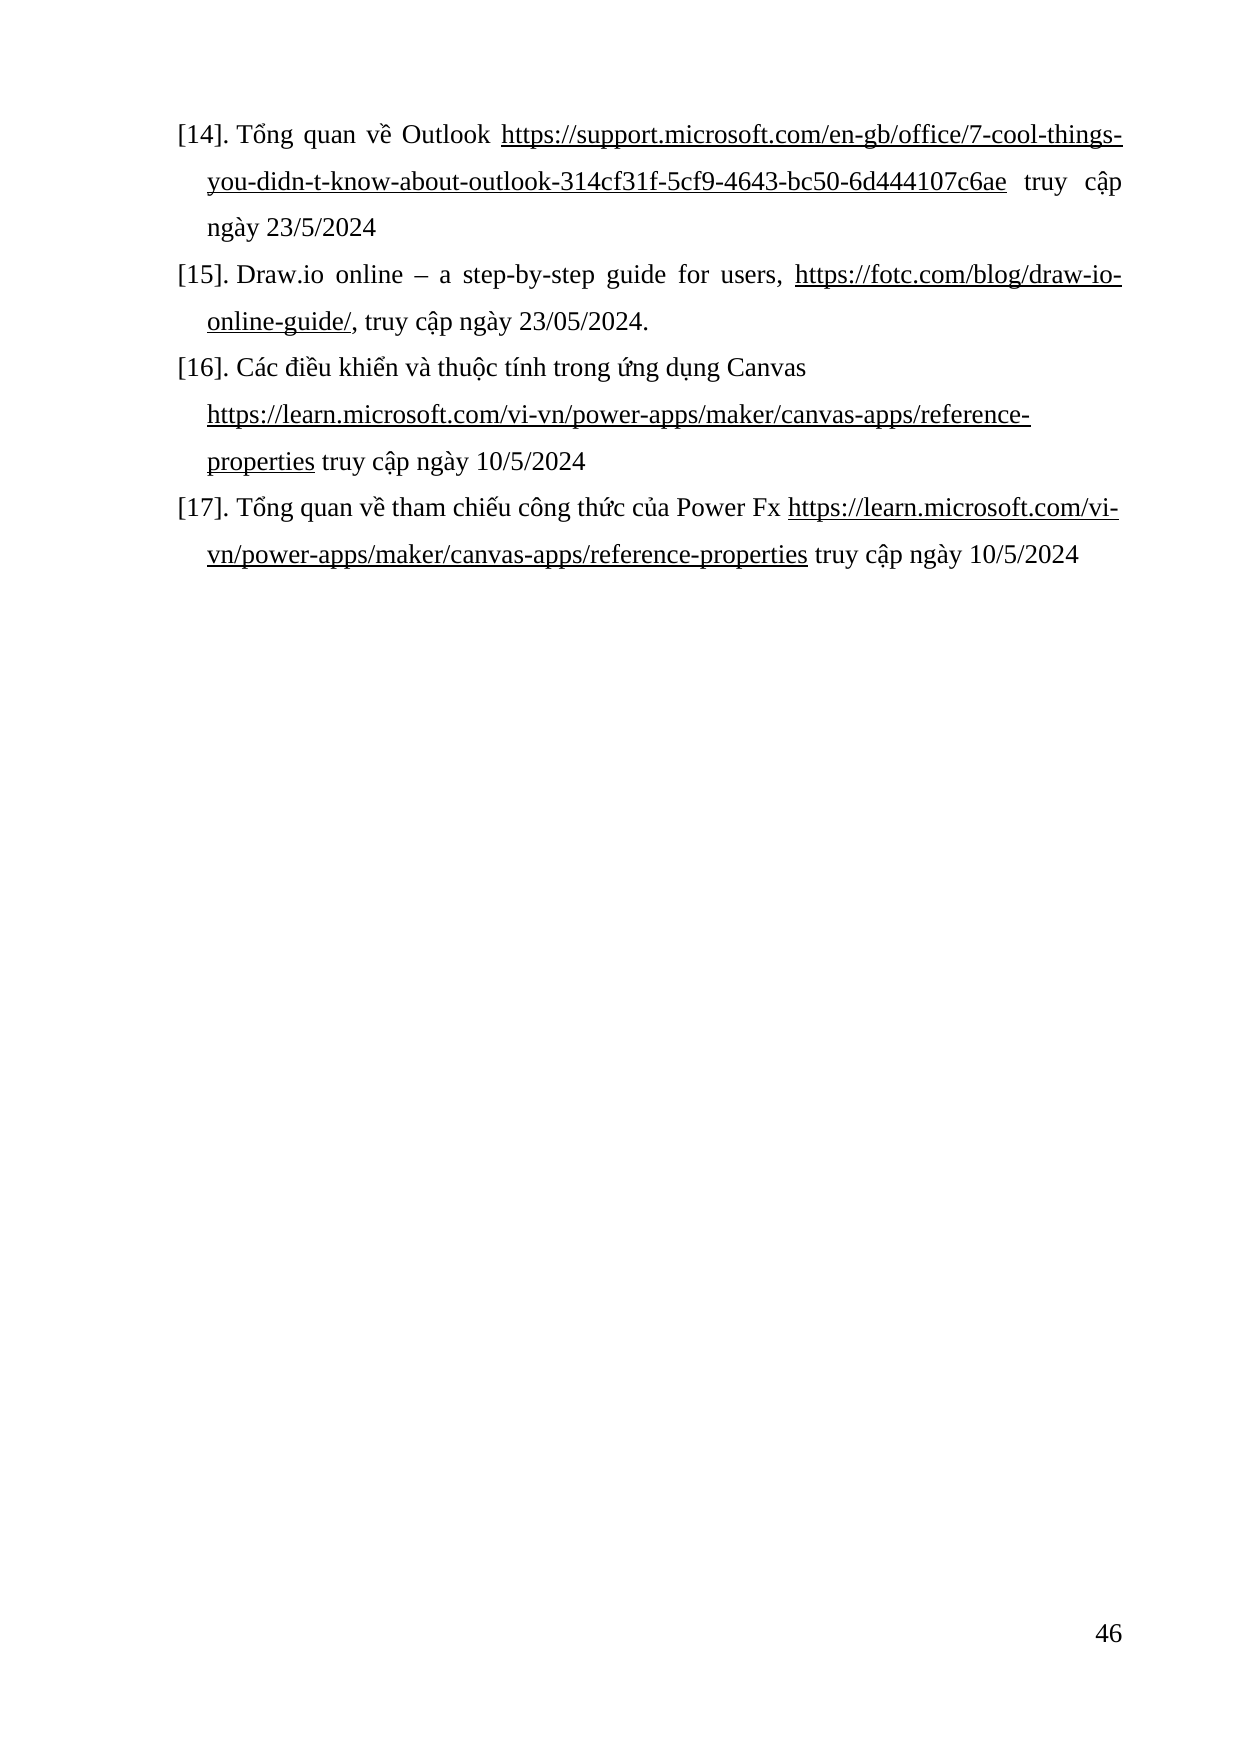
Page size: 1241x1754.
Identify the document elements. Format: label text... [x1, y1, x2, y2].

list Tổng quan về tham chiếu công thức của Power Fx https://learn.microsoft.com/vi-vn/power-apps/maker/canvas-apps/reference-properties truy cập ngày 10/5/2024 [177, 491, 1122, 569]
list Tổng quan về Outlook https://support.microsoft.com/en-gb/office/7-cool-things-you-didn-t-know-about-outlook-314cf31f-5cf9-4643-bc50-6d444107c6ae truy cập ngày 23/5/2024 [177, 118, 1122, 243]
list Các điều khiển và thuộc tính trong ứng dụng Canvas https://learn.microsoft.com/vi-vn/power-apps/maker/canvas-apps/reference-properties truy cập ngày 10/5/2024 [177, 351, 1122, 476]
list Draw.io online – a step-by-step guide for users, https://fotc.com/blog/draw-io-online-guide/, truy cập ngày 23/05/2024. [177, 258, 1122, 336]
